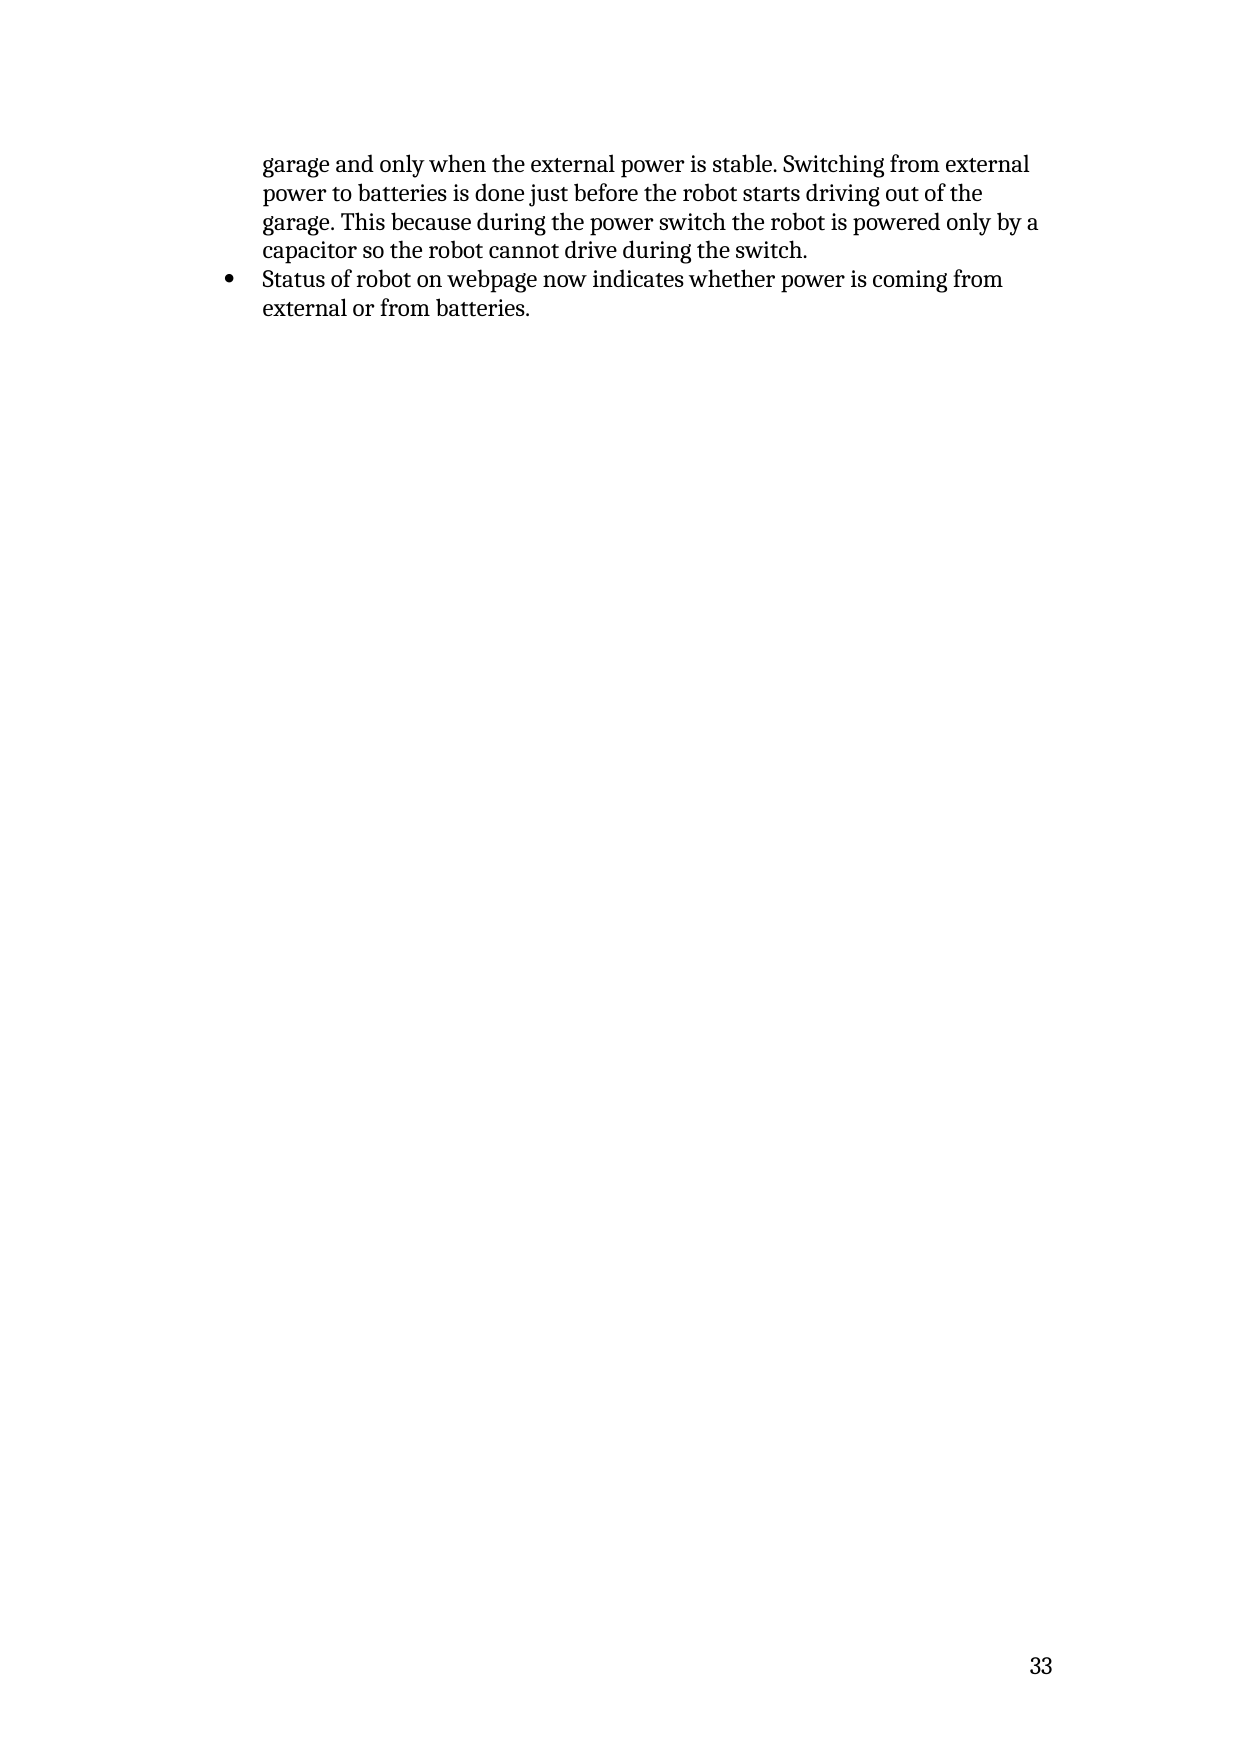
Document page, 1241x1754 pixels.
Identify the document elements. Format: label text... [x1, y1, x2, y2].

list Status of robot on webpage now indicates whether power is coming from external or from batteries. [225, 265, 1053, 322]
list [225, 150, 1053, 265]
